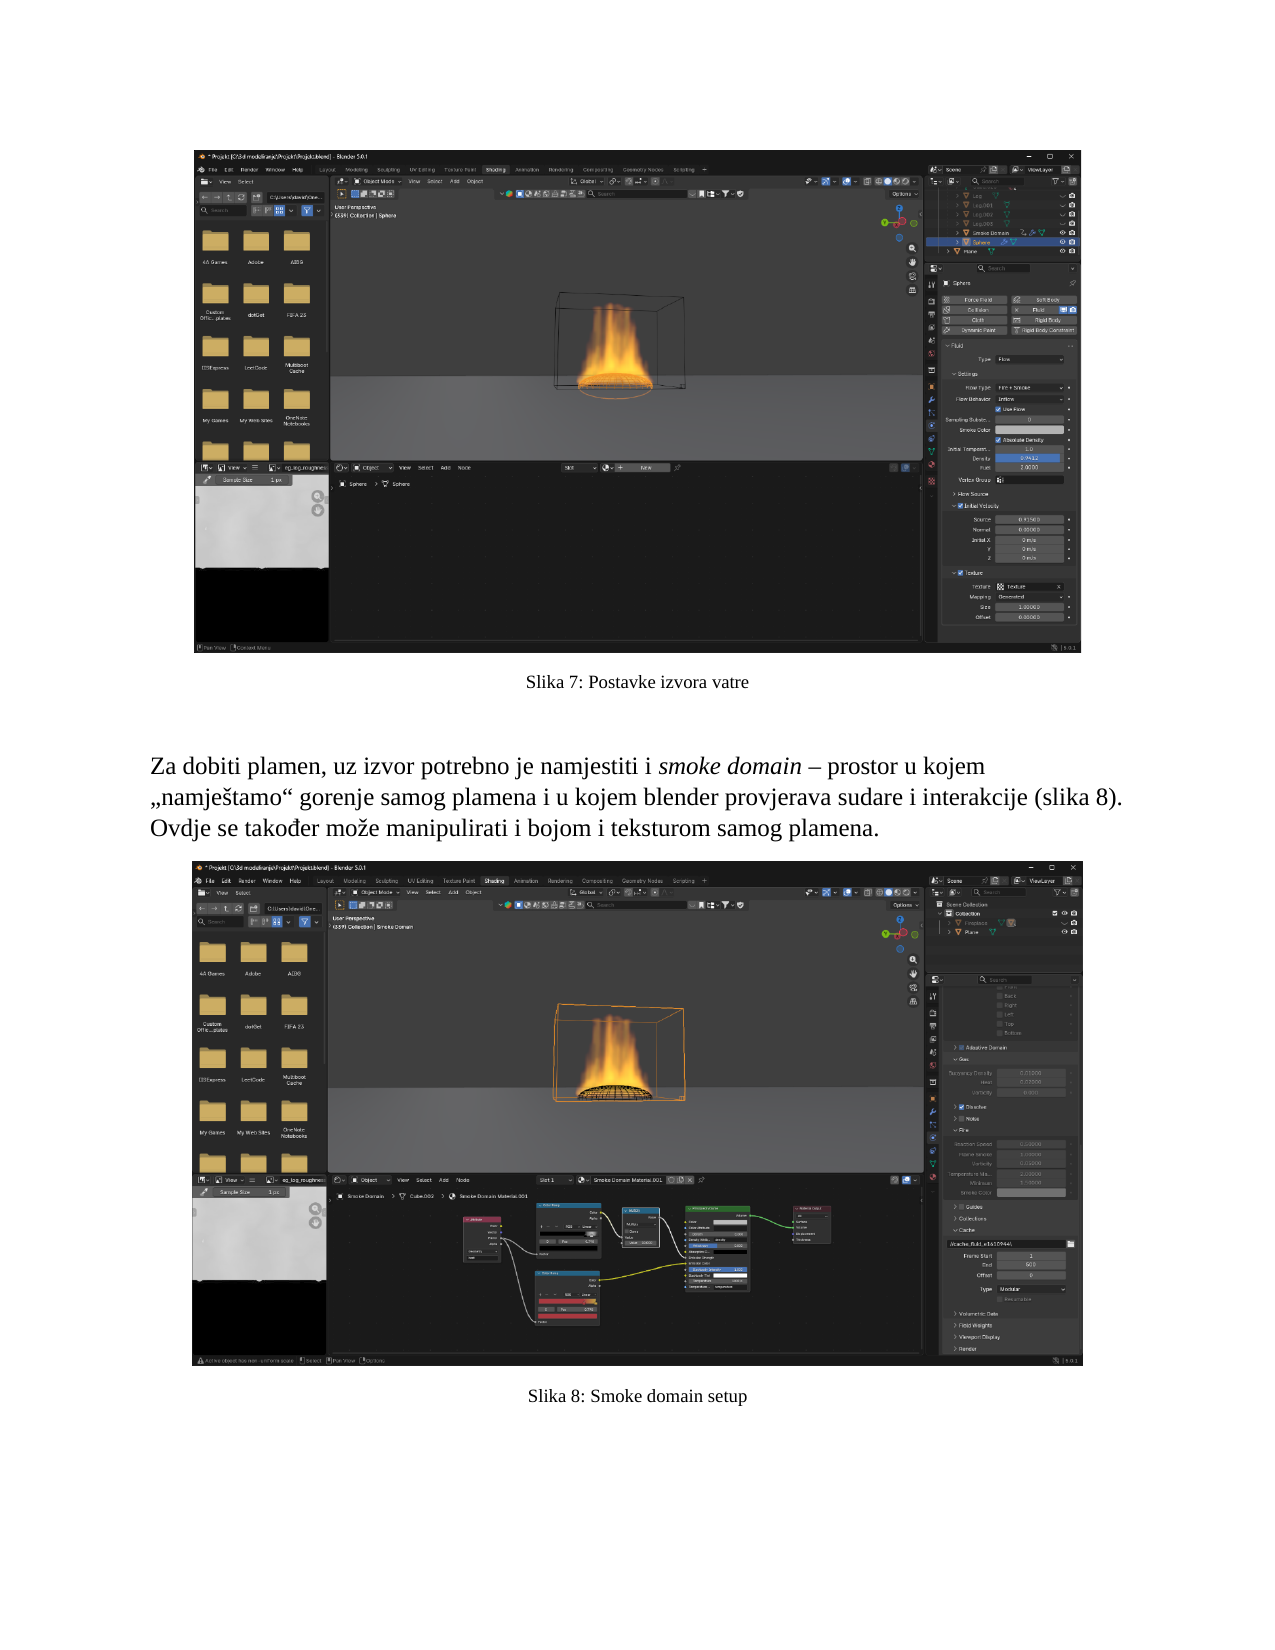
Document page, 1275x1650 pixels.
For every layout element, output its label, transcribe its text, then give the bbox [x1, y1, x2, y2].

text Slika 8: Smoke domain setup [150, 1385, 1125, 1406]
picture [192, 861, 1083, 1366]
picture [194, 150, 1082, 653]
text Za dobiti plamen, uz izvor potrebno je namjestiti i smoke domain – prostor u kojem „namještamo“ gorenje samog plamena i u kojem blender provjerava sudare i interakcije (slika 8). Ovdje se također može manipulirati i bojom i teksturom samog plamena. [150, 751, 1125, 842]
text Slika 7: Postavke izvora vatre [150, 671, 1125, 693]
